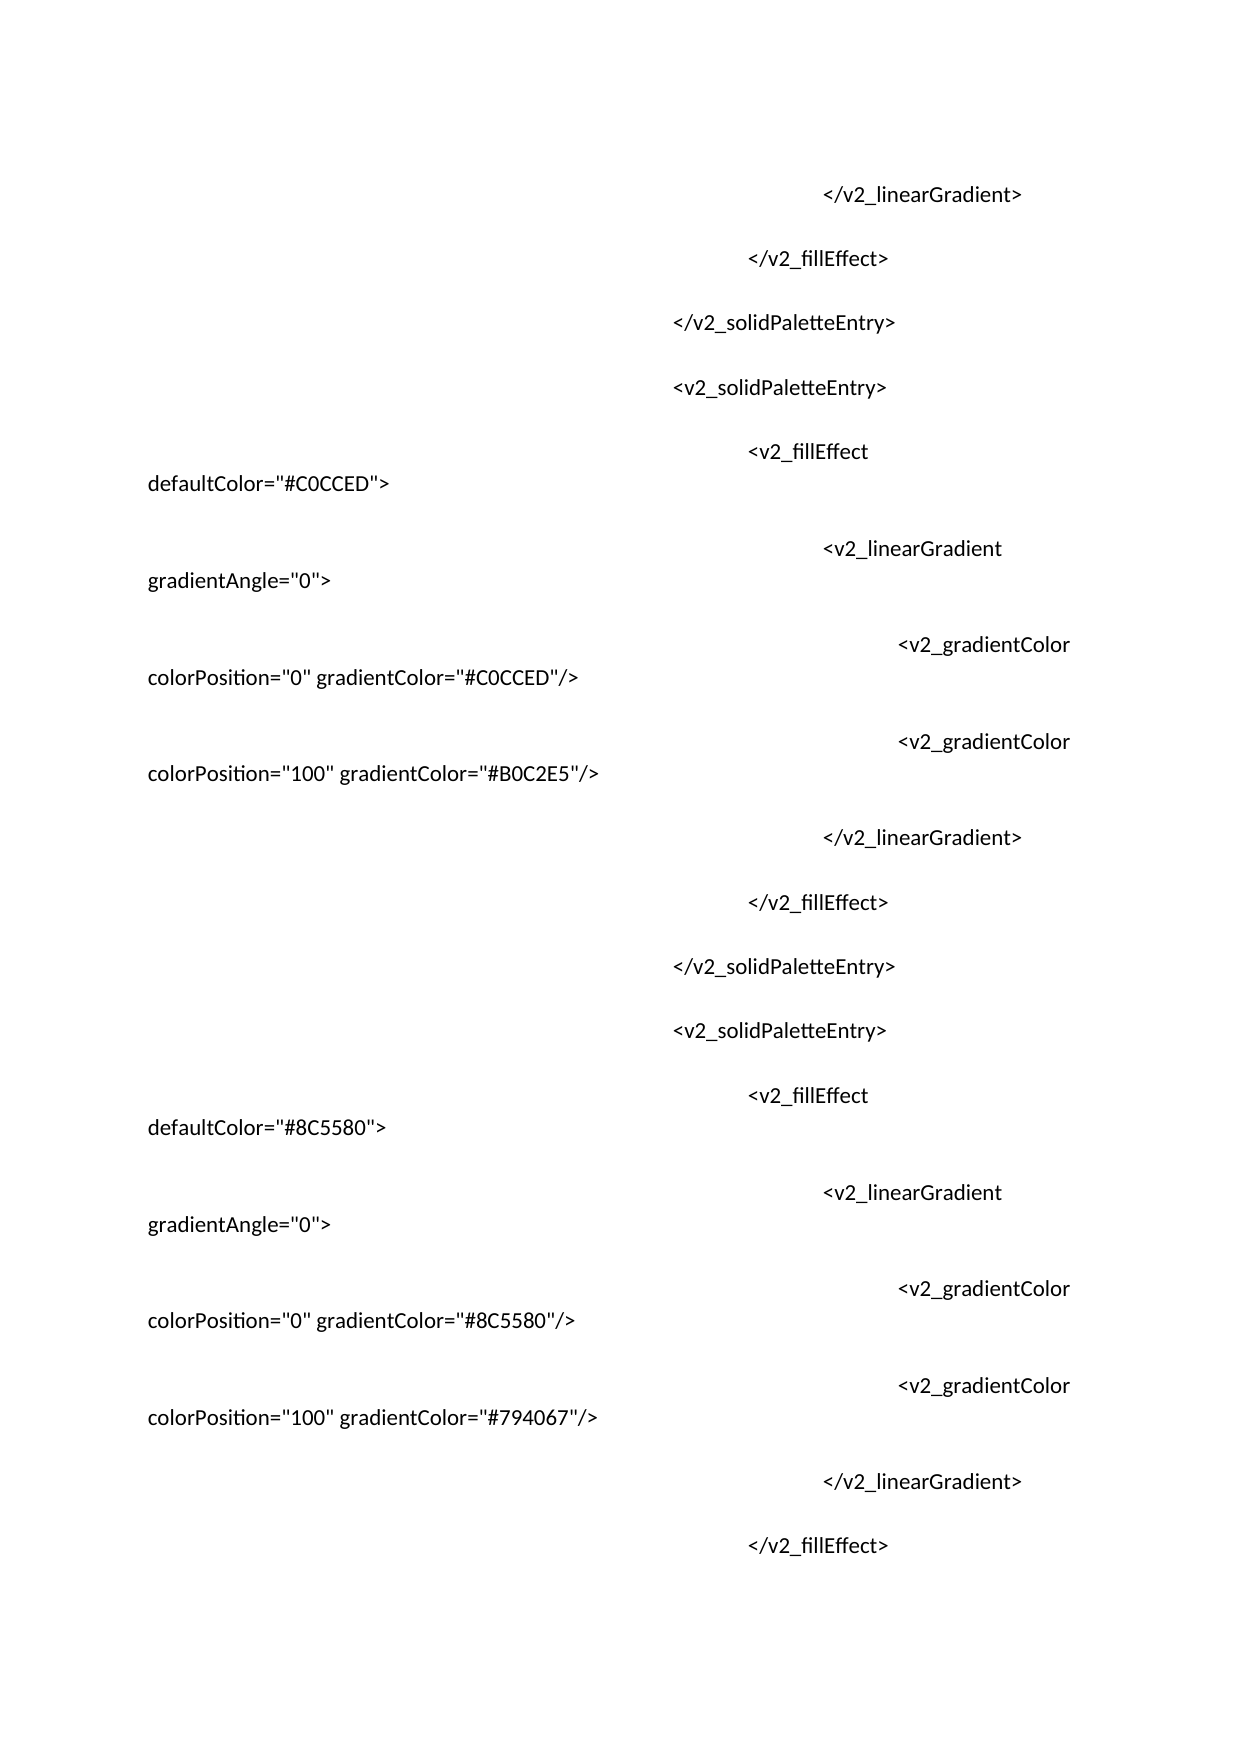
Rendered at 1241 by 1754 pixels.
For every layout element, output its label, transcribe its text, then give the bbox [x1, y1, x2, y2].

text <v2_gradientColor colorPosition="100" gradientColor="#B0C2E5"/> [148, 695, 1093, 787]
text </v2_fillEffect> [148, 856, 1093, 916]
text <v2_gradientColor colorPosition="0" gradientColor="#C0CCED"/> [148, 598, 1093, 691]
text <v2_solidPaletteEntry> [148, 341, 1093, 401]
text </v2_fillEffect> [148, 1499, 1093, 1560]
text </v2_solidPaletteEntry> [148, 276, 1093, 337]
text <v2_solidPaletteEntry> [148, 984, 1093, 1045]
text </v2_fillEffect> [148, 212, 1093, 272]
text <v2_fillEffect defaultColor="#C0CCED"> [148, 405, 1093, 497]
text </v2_solidPaletteEntry> [148, 920, 1093, 980]
text <v2_linearGradient gradientAngle="0"> [148, 502, 1093, 594]
text </v2_linearGradient> [148, 148, 1093, 208]
text <v2_gradientColor colorPosition="100" gradientColor="#794067"/> [148, 1338, 1093, 1431]
text </v2_linearGradient> [148, 1435, 1093, 1495]
text <v2_gradientColor colorPosition="0" gradientColor="#8C5580"/> [148, 1242, 1093, 1334]
text <v2_linearGradient gradientAngle="0"> [148, 1145, 1093, 1238]
text </v2_linearGradient> [148, 791, 1093, 852]
text <v2_fillEffect defaultColor="#8C5580"> [148, 1049, 1093, 1141]
